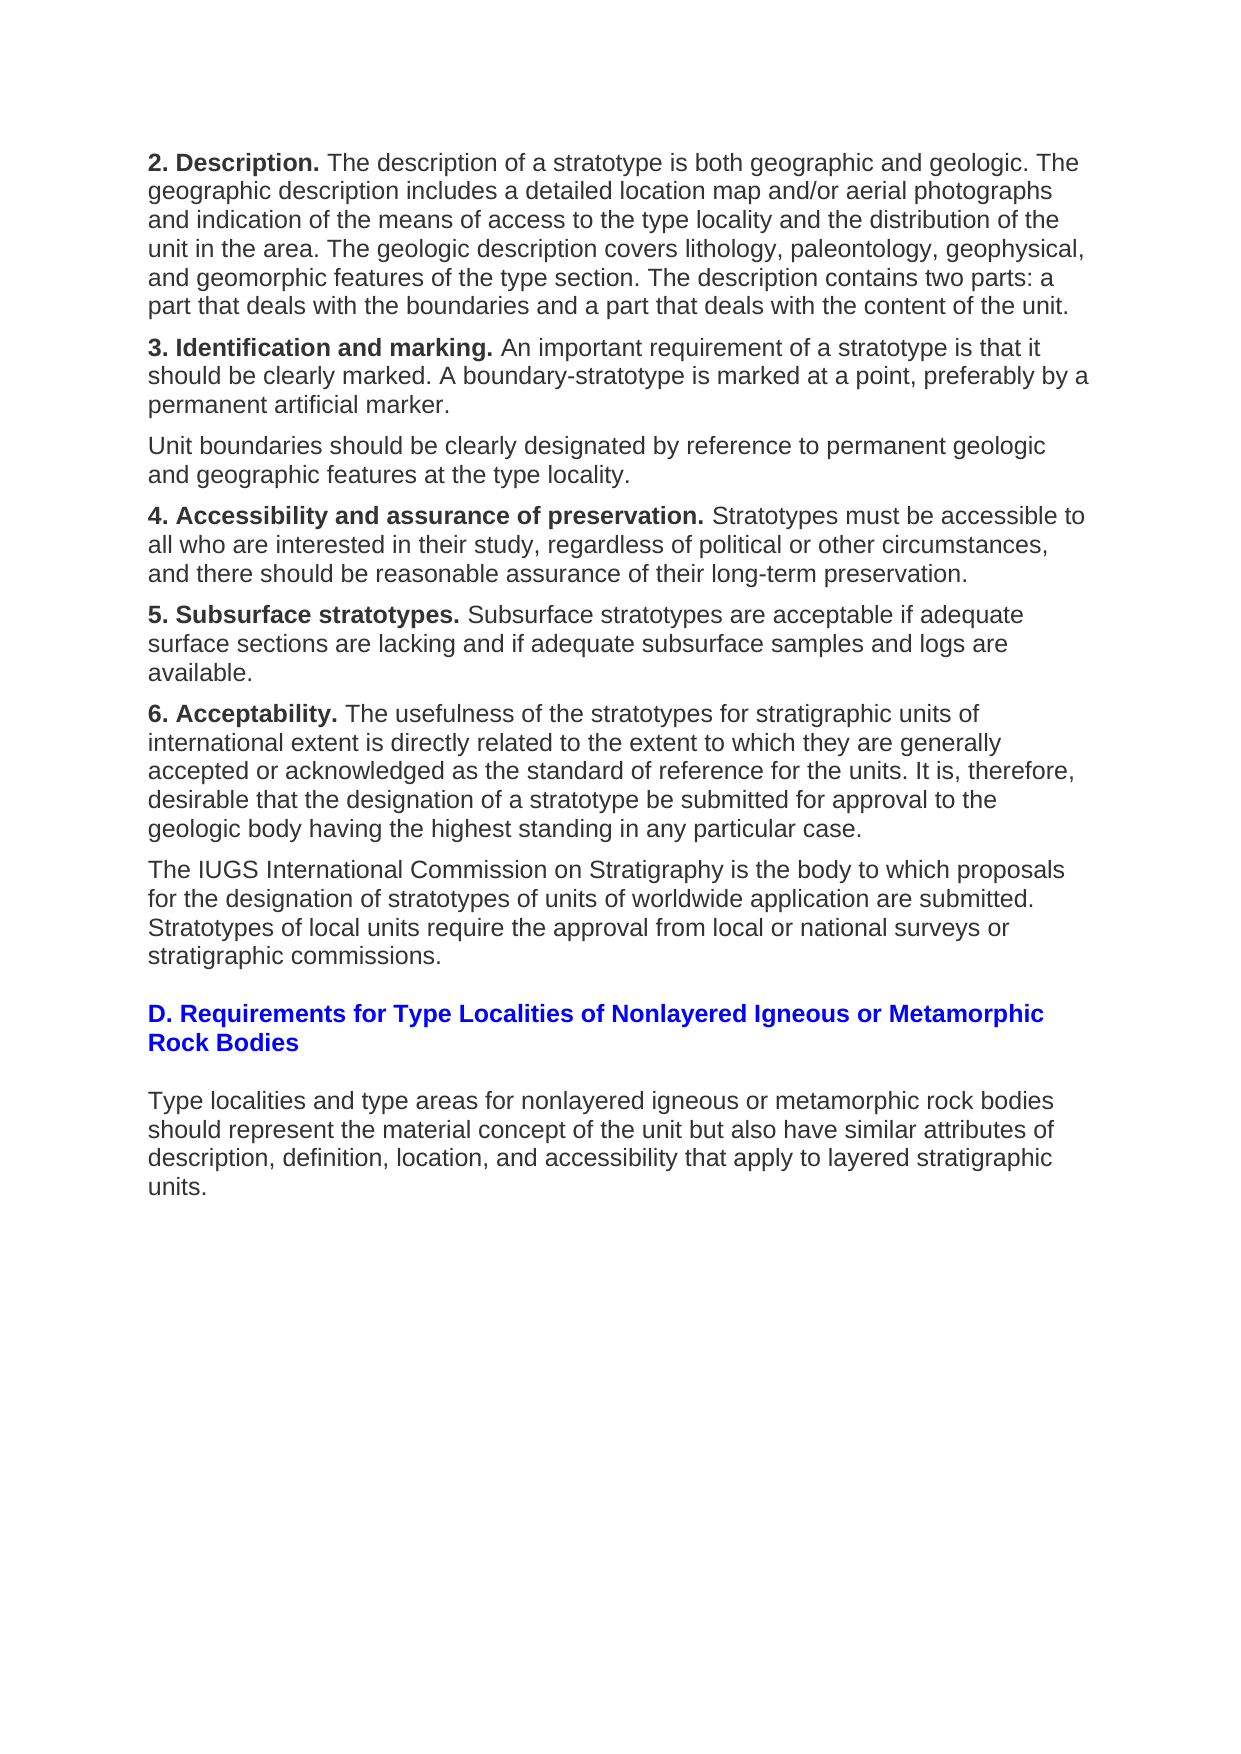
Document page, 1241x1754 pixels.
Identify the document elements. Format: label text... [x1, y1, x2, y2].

text Unit boundaries should be clearly designated by reference to permanent geologic and geographic features at the type locality. [148, 431, 1093, 489]
text 4. Accessibility and assurance of preservation. Stratotypes must be accessible to all who are interested in their study, regardless of political or other circumstances, and there should be reasonable assurance of their long-term preservation. [148, 501, 1093, 588]
subtitle D. Requirements for Type Localities of Nonlayered Igneous or Metamorphic Rock Bodies [148, 999, 1093, 1057]
text Type localities and type areas for nonlayered igneous or metamorphic rock bodies should represent the material concept of the unit but also have similar attributes of description, definition, location, and accessibility that apply to layered stratigraphic units. [148, 1086, 1093, 1201]
text 2. Description. The description of a stratotype is both geographic and geologic. The geographic description includes a detailed location map and/or aerial photographs and indication of the means of access to the type locality and the distribution of the unit in the area. The geologic description covers lithology, paleontology, geophysical, and geomorphic features of the type section. The description contains two parts: a part that deals with the boundaries and a part that deals with the content of the unit. [148, 148, 1093, 320]
text The IUGS International Commission on Stratigraphy is the body to which proposals for the designation of stratotypes of units of worldwide application are submitted. Stratotypes of local units require the approval from local or national surveys or stratigraphic commissions. [148, 855, 1093, 970]
text 6. Acceptability. The usefulness of the stratotypes for stratigraphic units of international extent is directly related to the extent to which they are generally accepted or acknowledged as the standard of reference for the units. It is, therefore, desirable that the designation of a stratotype be submitted for approval to the geologic body having the highest standing in any particular case. [148, 699, 1093, 843]
text 5. Subsurface stratotypes. Subsurface stratotypes are acceptable if adequate surface sections are lacking and if adequate subsurface samples and logs are available. [148, 600, 1093, 686]
text 3. Identification and marking. An important requirement of a stratotype is that it should be clearly marked. A boundary-stratotype is marked at a point, preferably by a permanent artificial marker. [148, 333, 1093, 419]
